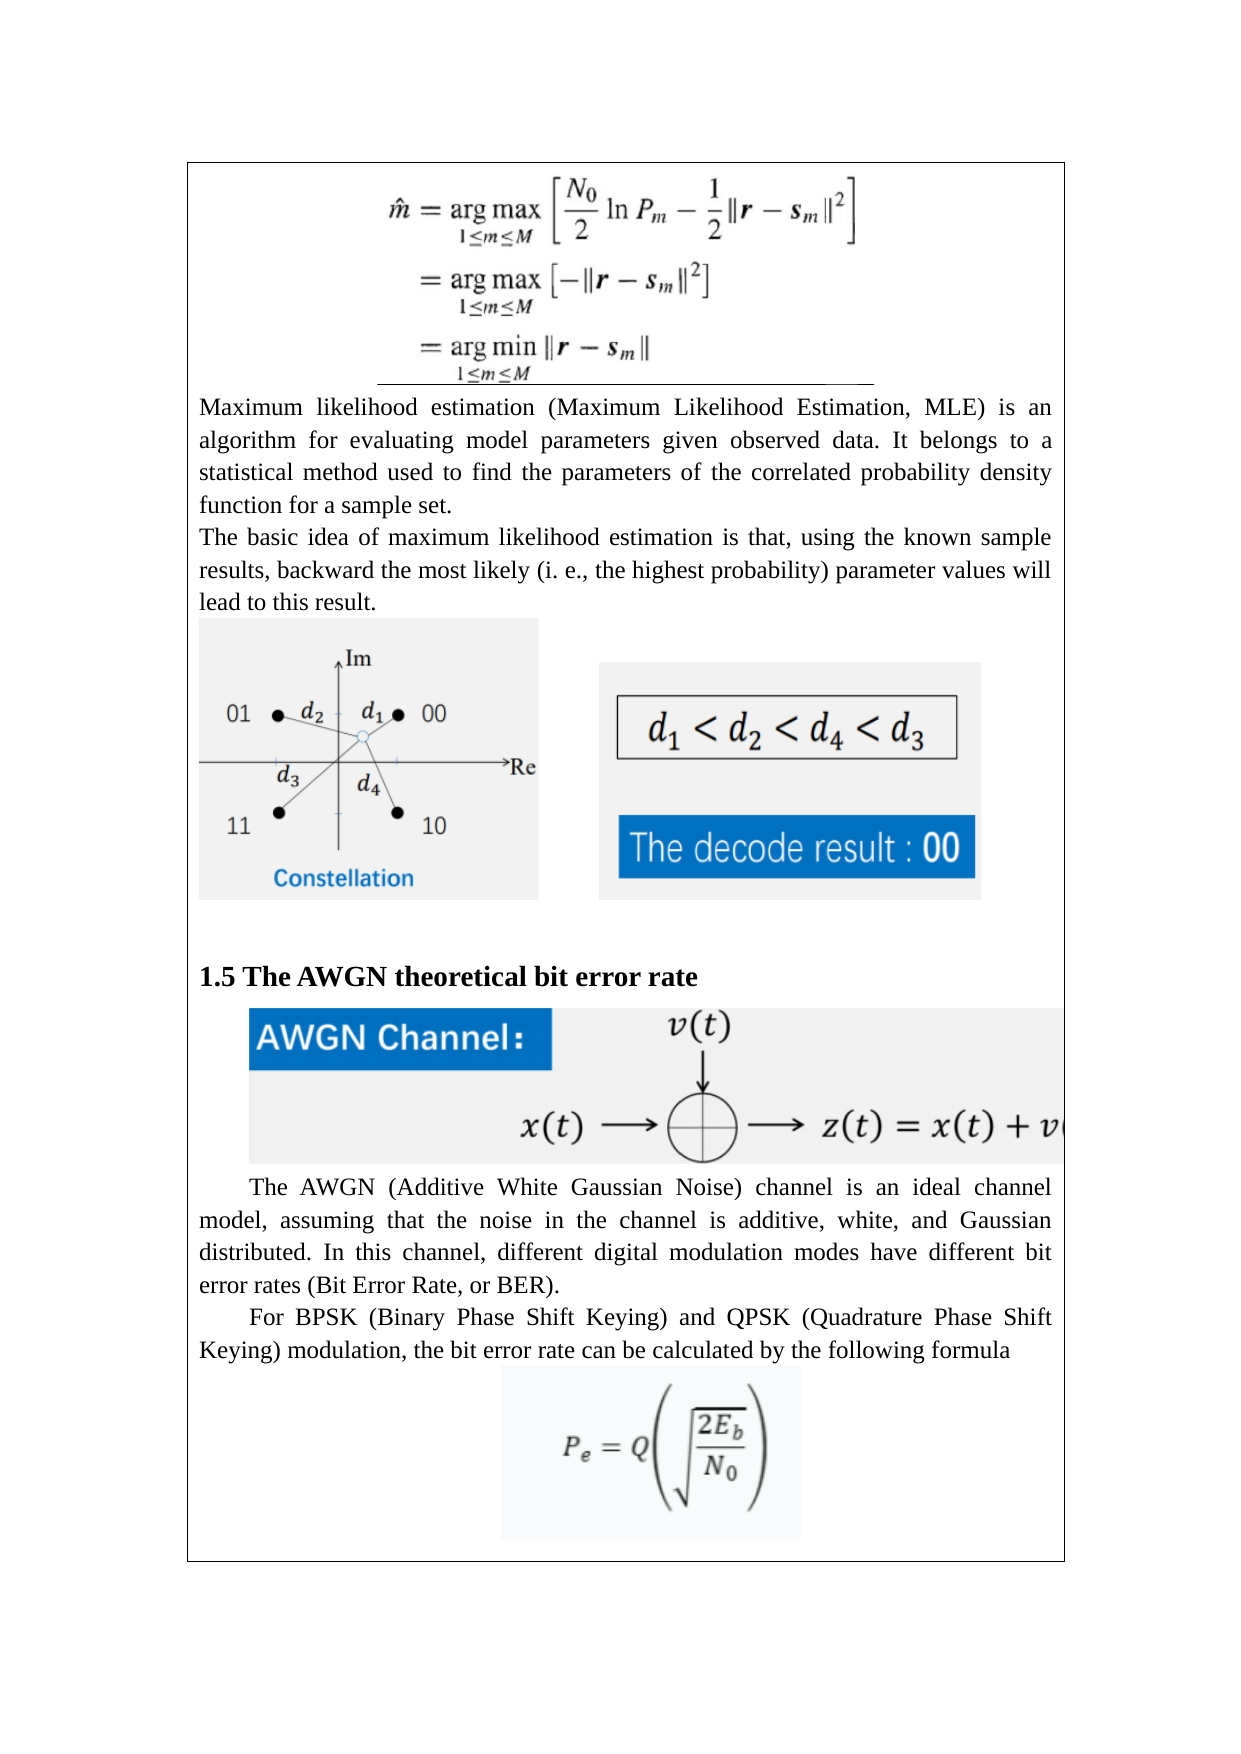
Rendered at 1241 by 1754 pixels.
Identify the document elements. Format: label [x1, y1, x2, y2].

picture [198, 618, 539, 900]
picture [248, 1008, 1064, 1165]
picture [377, 163, 875, 385]
picture [599, 662, 982, 900]
picture [500, 1365, 801, 1541]
table_cell [188, 163, 1064, 1561]
